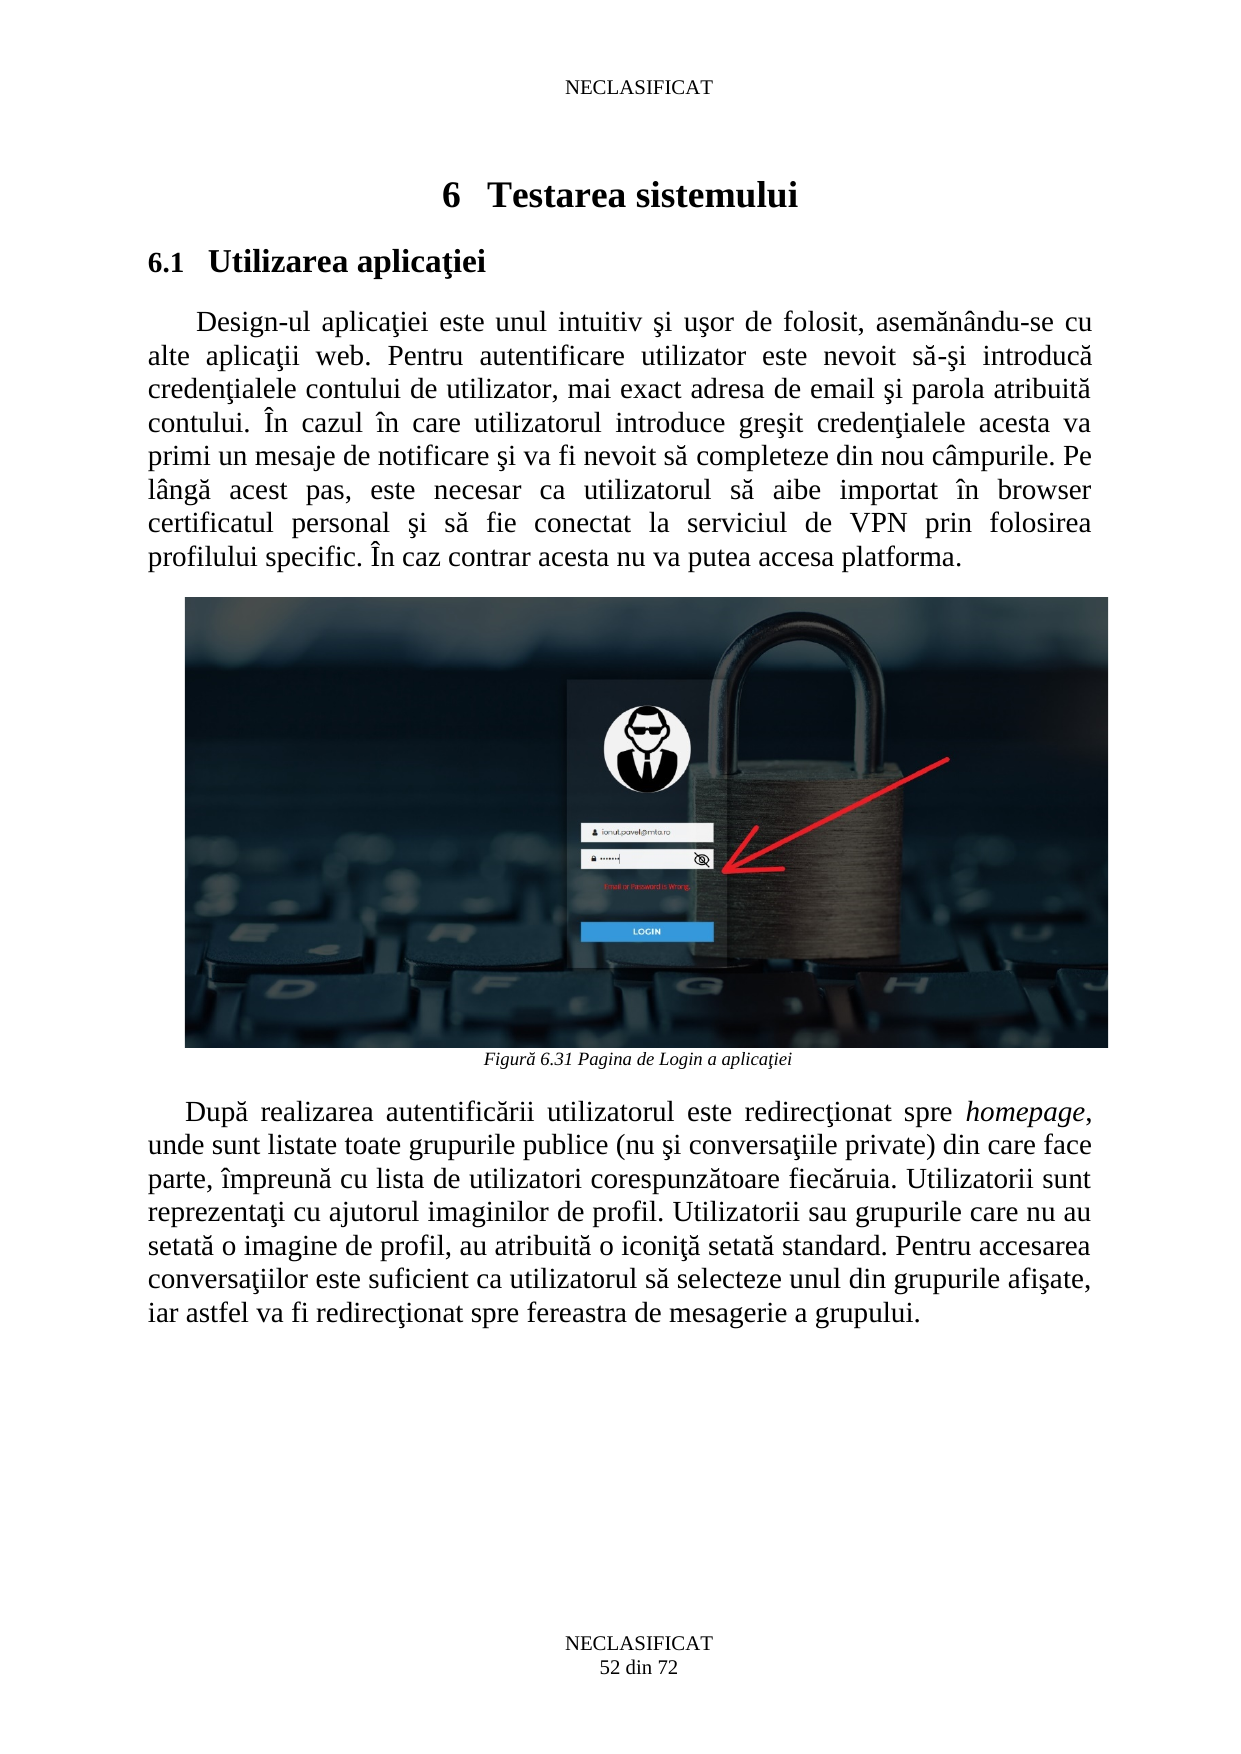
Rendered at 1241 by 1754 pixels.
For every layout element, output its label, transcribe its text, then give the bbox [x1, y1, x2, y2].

subtitle Testarea sistemului [148, 173, 1092, 216]
text Design-ul aplicaţiei este unul intuitiv şi uşor de folosit, asemănându-se cu alte aplicaţii web. Pentru autentificare utilizator este nevoit să-şi introducă credenţialele contului de utilizator, mai exact adresa de email şi parola atribuită contului. În cazul în care utilizatorul introduce greşit credenţialele acesta va primi un mesaje de notificare şi va fi nevoit să completeze din nou câmpurile. Pe lângă acest pas, este necesar ca utilizatorul să aibe importat în browser certificatul personal şi să fie conectat la serviciul de VPN prin folosirea profilului specific. În caz contrar acesta nu va putea accesa platforma. [148, 304, 1092, 572]
subtitle Utilizarea aplicaţiei [148, 241, 1092, 279]
text După realizarea autentificării utilizatorul este redirecţionat spre homepage, unde sunt listate toate grupurile publice (nu şi conversaţiile private) din care face parte, împreună cu lista de utilizatori corespunzătoare fiecăruia. Utilizatorii sunt reprezentaţi cu ajutorul imaginilor de profil. Utilizatorii sau grupurile care nu au setată o imagine de profil, au atribuită o iconiţă setată standard. Pentru accesarea conversaţiilor este suficient ca utilizatorul să selecteze unul din grupurile afişate, iar astfel va fi redirecţionat spre fereastra de mesagerie a grupului. [148, 1094, 1092, 1329]
picture [184, 597, 1109, 1048]
